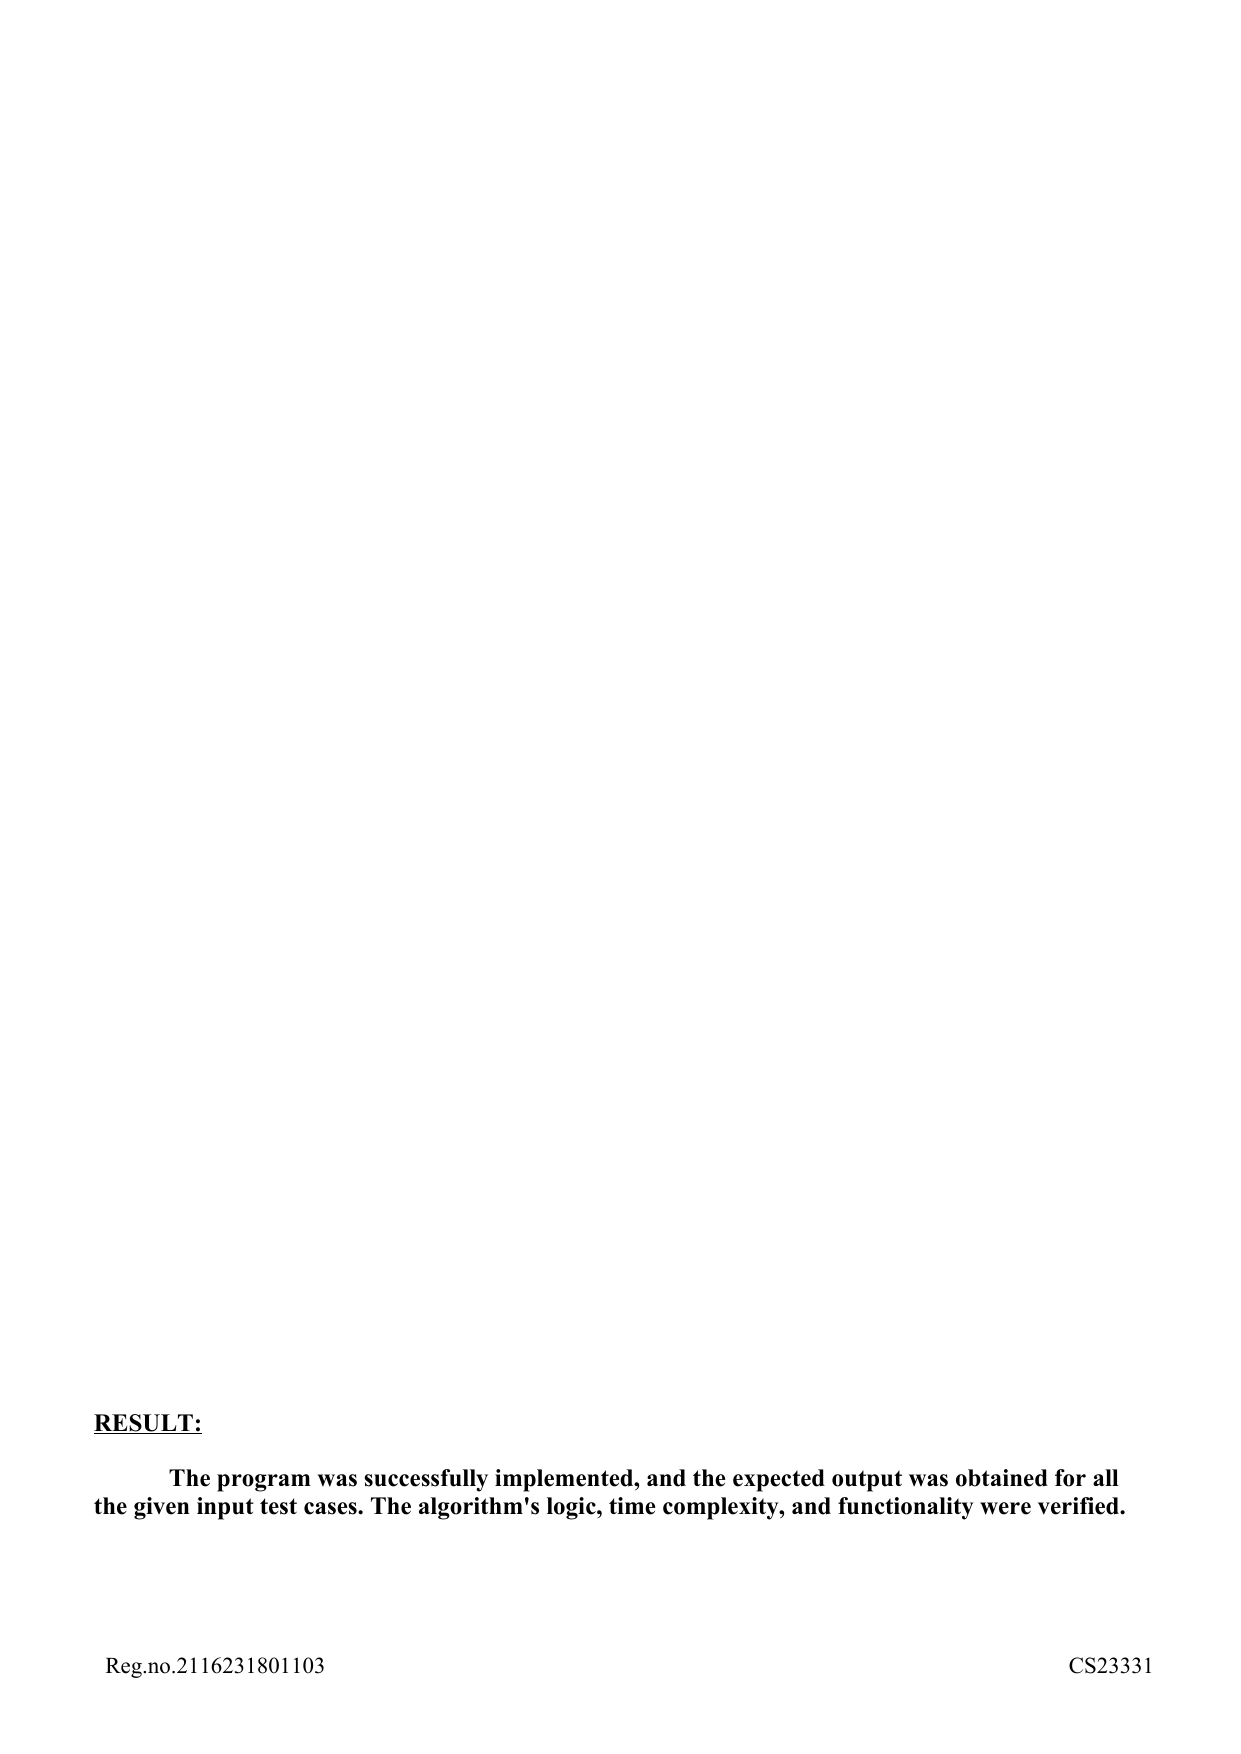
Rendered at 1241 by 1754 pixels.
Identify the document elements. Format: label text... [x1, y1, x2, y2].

text RESULT: [94, 1409, 1155, 1436]
text The program was successfully implemented, and the expected output was obtained for all the given input test cases. The algorithm's logic, time complexity, and functionality were verified. [94, 1464, 1155, 1520]
